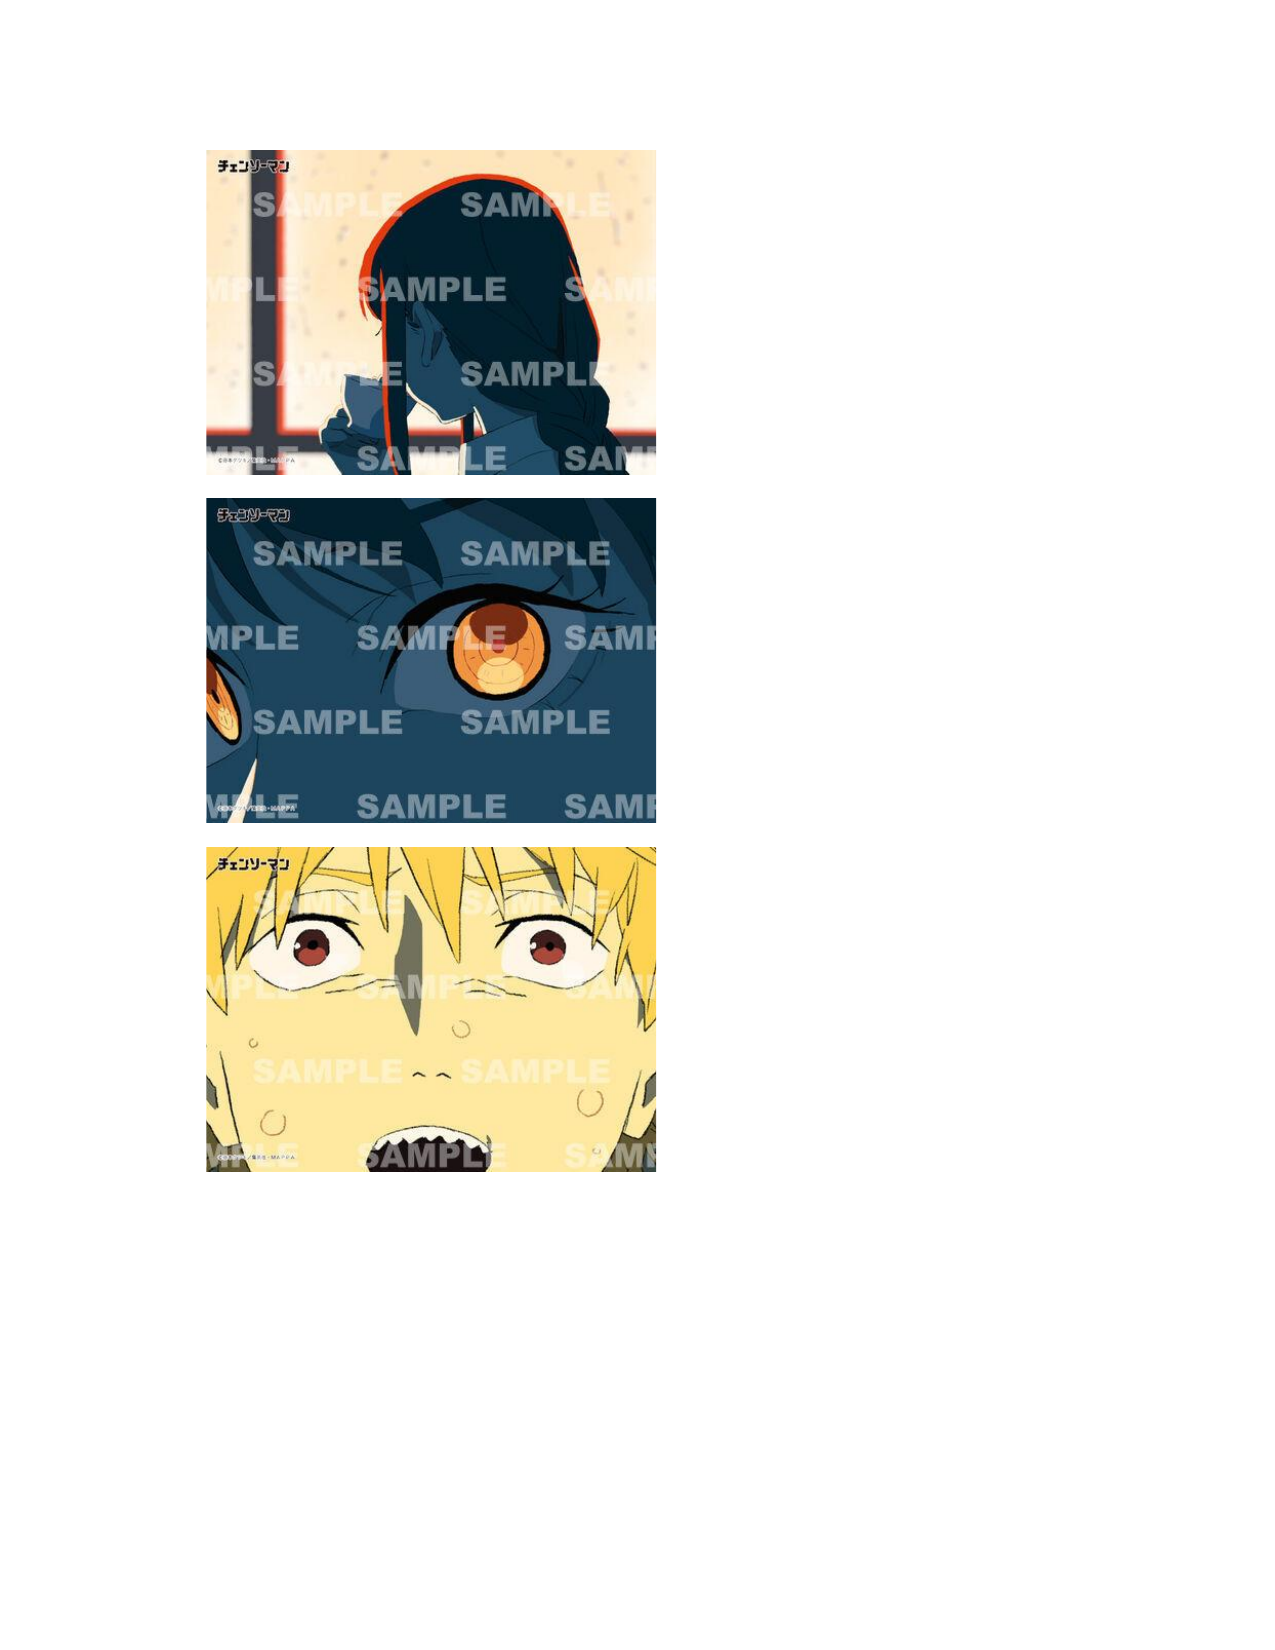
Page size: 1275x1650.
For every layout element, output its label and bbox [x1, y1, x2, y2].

picture [206, 498, 657, 823]
picture [206, 150, 657, 475]
picture [206, 847, 657, 1172]
